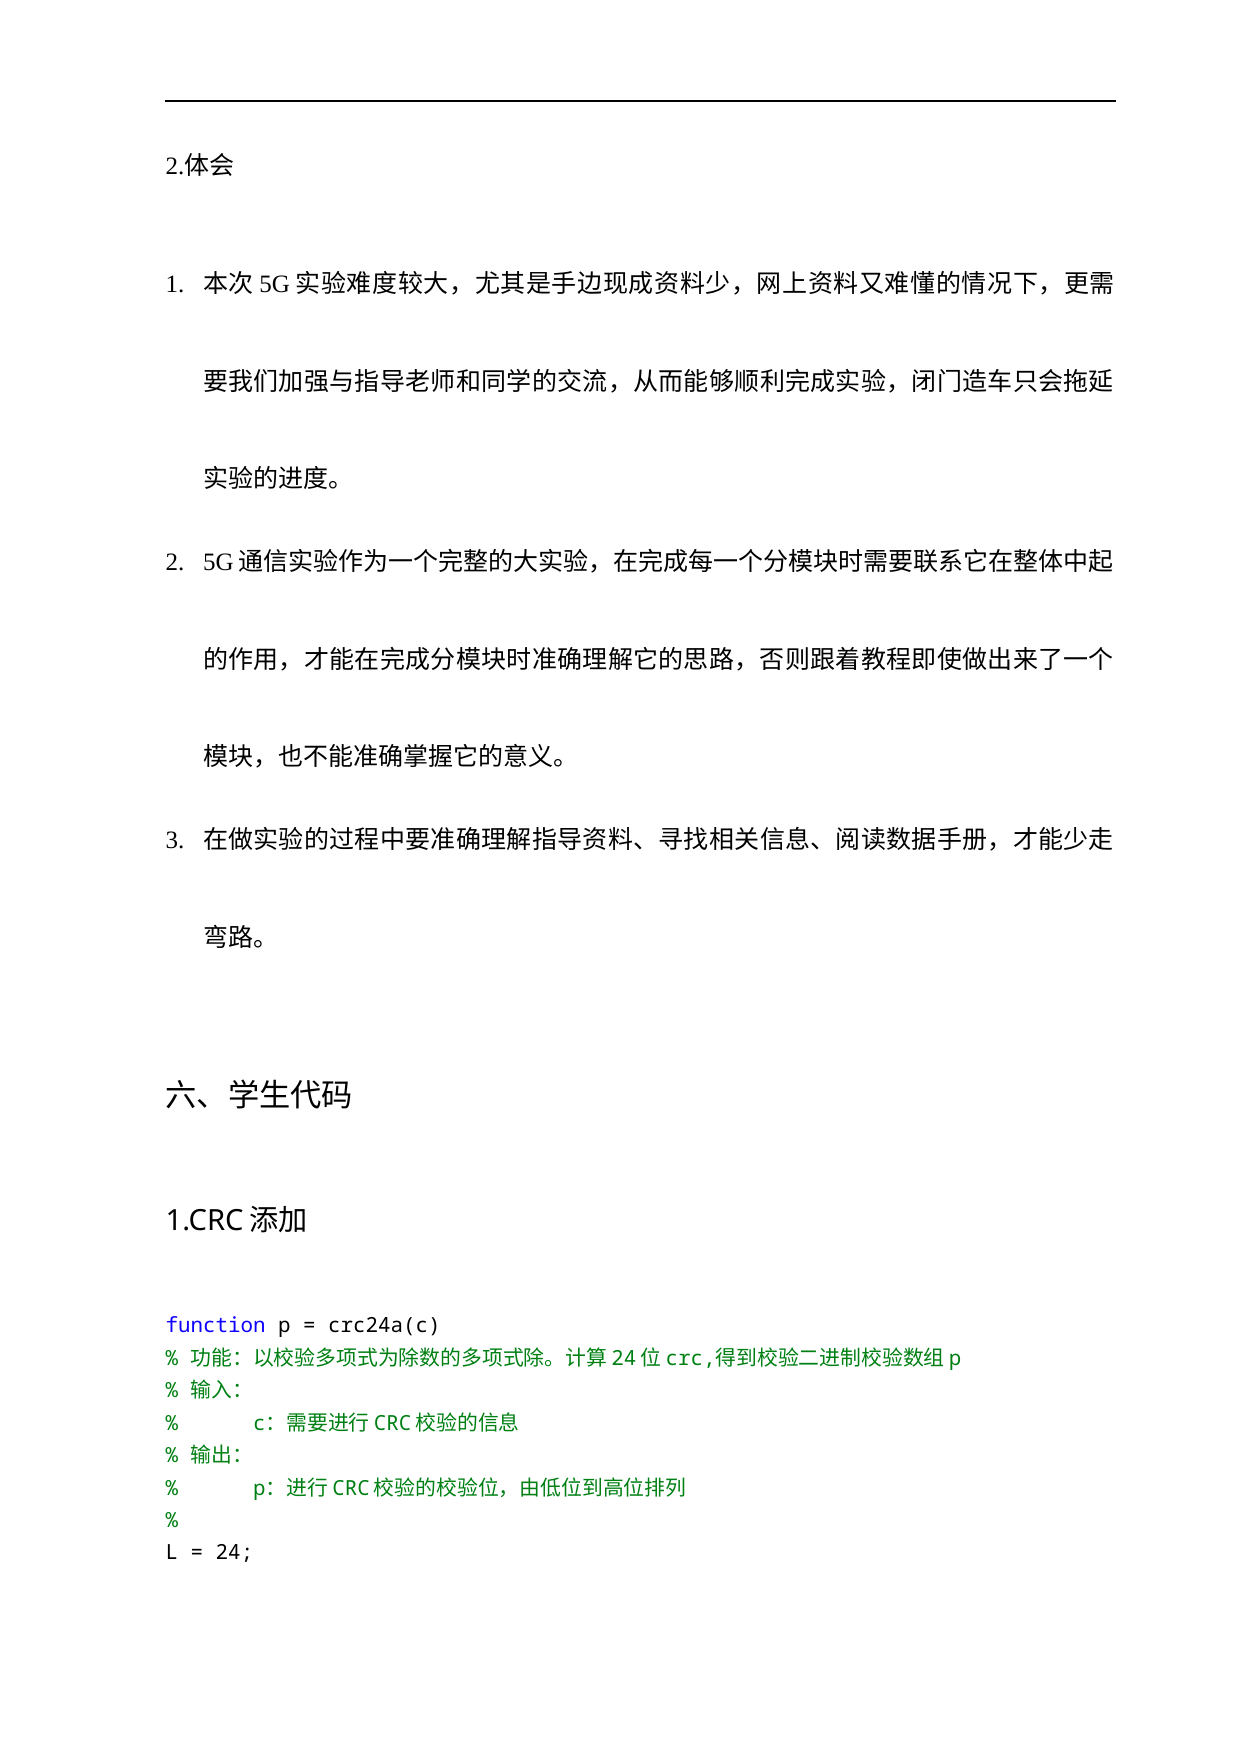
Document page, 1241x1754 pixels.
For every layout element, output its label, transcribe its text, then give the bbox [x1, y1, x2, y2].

text L = 24; [165, 1535, 1116, 1568]
text % p：进行CRC校验的校验位，由低位到高位排列 [165, 1470, 1116, 1503]
subtitle 2.体会 [165, 131, 1116, 196]
text % 功能：以校验多项式为除数的多项式除。计算24位crc,得到校验二进制校验数组p [165, 1340, 1116, 1373]
list 5G通信实验作为一个完整的大实验，在完成每一个分模块时需要联系它在整体中起的作用，才能在完成分模块时准确理解它的思路，否则跟着教程即使做出来了一个模块，也不能准确掌握它的意义。 [165, 527, 1116, 787]
list 本次5G实验难度较大，尤其是手边现成资料少，网上资料又难懂的情况下，更需要我们加强与指导老师和同学的交流，从而能够顺利完成实验，闭门造车只会拖延实验的进度。 [165, 249, 1116, 509]
subtitle 1.CRC添加 [165, 1185, 1116, 1250]
subtitle 六、学生代码 [165, 1060, 1116, 1125]
text % 输出： [165, 1438, 1116, 1470]
text % c：需要进行CRC校验的信息 [165, 1405, 1116, 1438]
text % 输入： [165, 1373, 1116, 1405]
text % [165, 1503, 1116, 1535]
list 在做实验的过程中要准确理解指导资料、寻找相关信息、阅读数据手册，才能少走弯路。 [165, 806, 1116, 968]
text function p = crc24a(c) [165, 1308, 1116, 1340]
